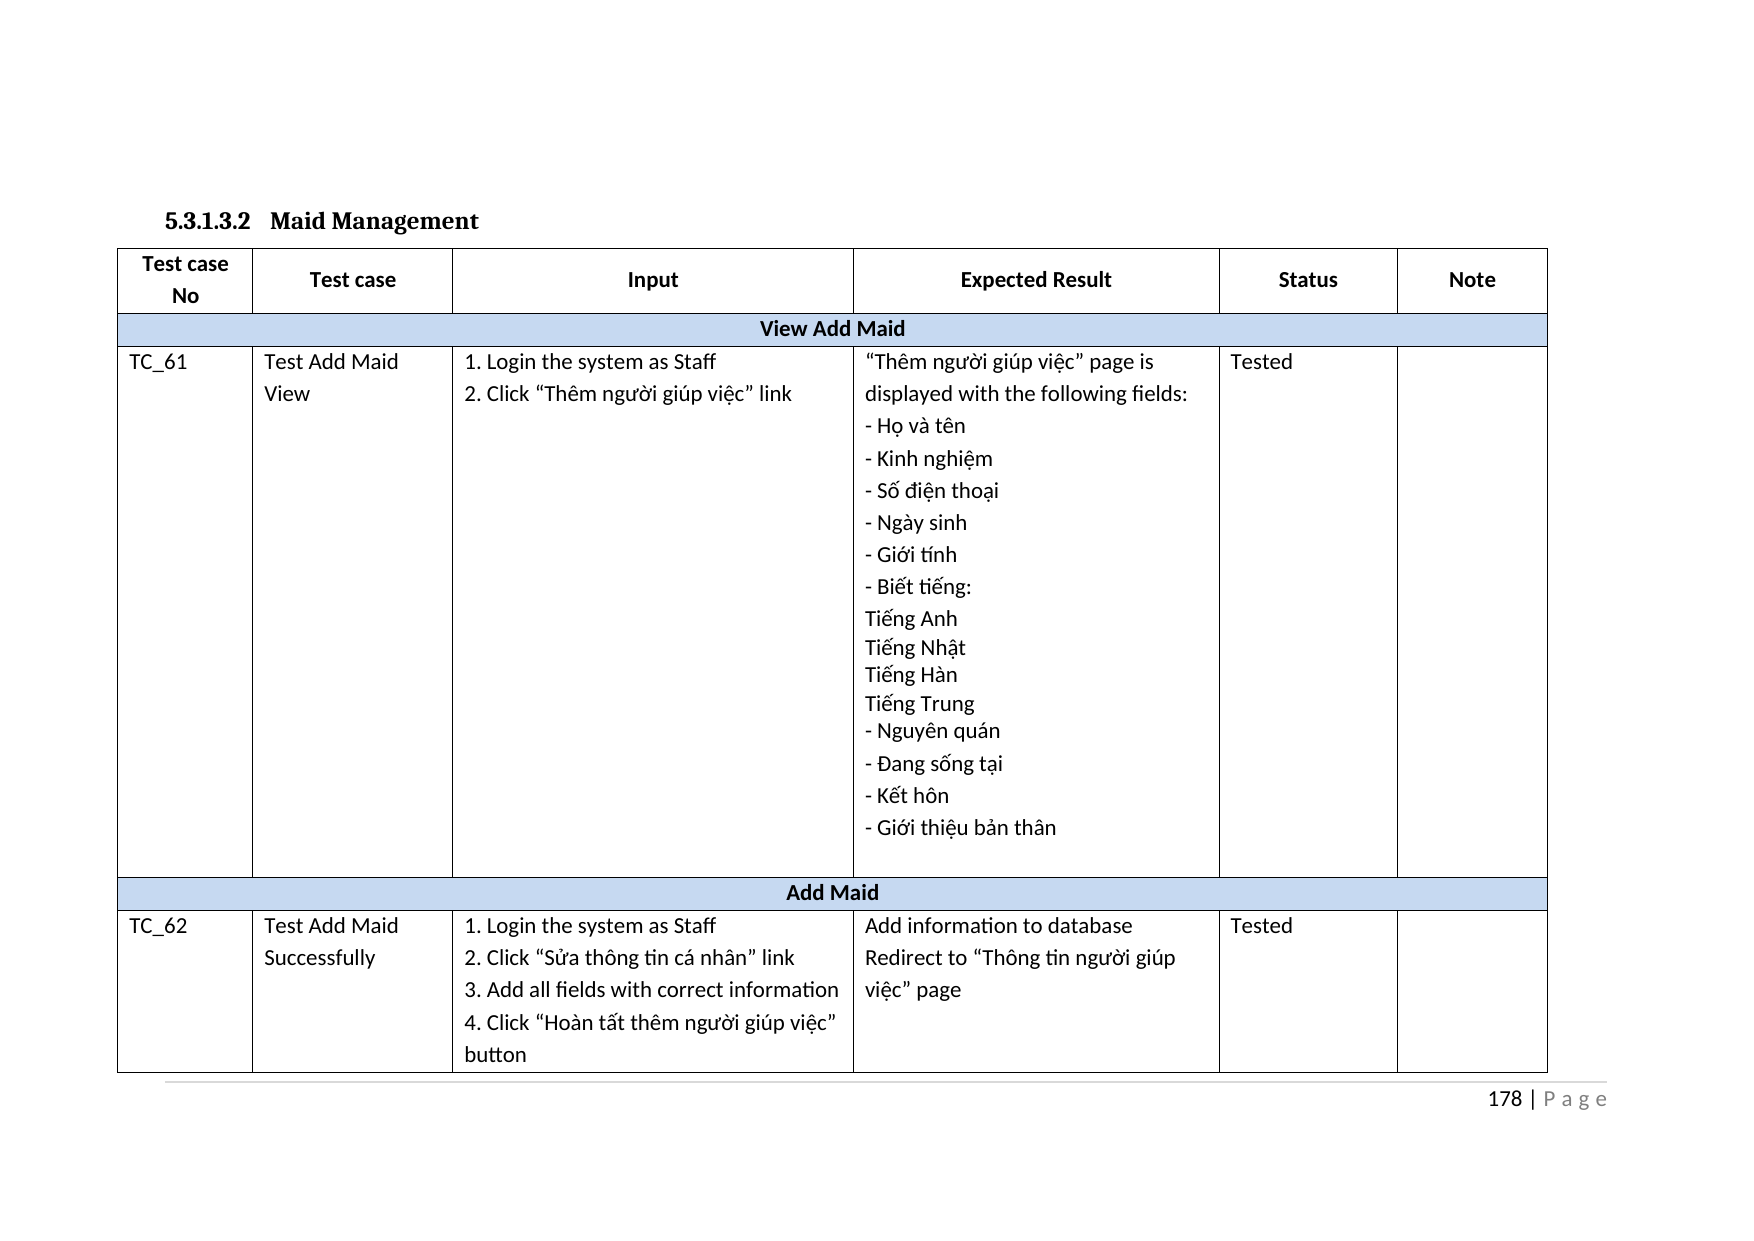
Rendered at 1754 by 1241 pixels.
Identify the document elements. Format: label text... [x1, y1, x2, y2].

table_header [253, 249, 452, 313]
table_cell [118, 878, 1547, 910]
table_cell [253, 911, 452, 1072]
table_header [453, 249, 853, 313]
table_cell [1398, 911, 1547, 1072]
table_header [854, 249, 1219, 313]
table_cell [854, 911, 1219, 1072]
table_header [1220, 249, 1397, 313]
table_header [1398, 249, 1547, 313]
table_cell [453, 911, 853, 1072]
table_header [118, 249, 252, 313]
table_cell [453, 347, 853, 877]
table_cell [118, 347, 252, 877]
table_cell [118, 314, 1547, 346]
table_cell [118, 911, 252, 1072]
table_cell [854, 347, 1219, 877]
subtitle Maid Management [165, 207, 1607, 236]
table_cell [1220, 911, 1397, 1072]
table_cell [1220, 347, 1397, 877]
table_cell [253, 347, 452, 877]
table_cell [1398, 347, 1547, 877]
